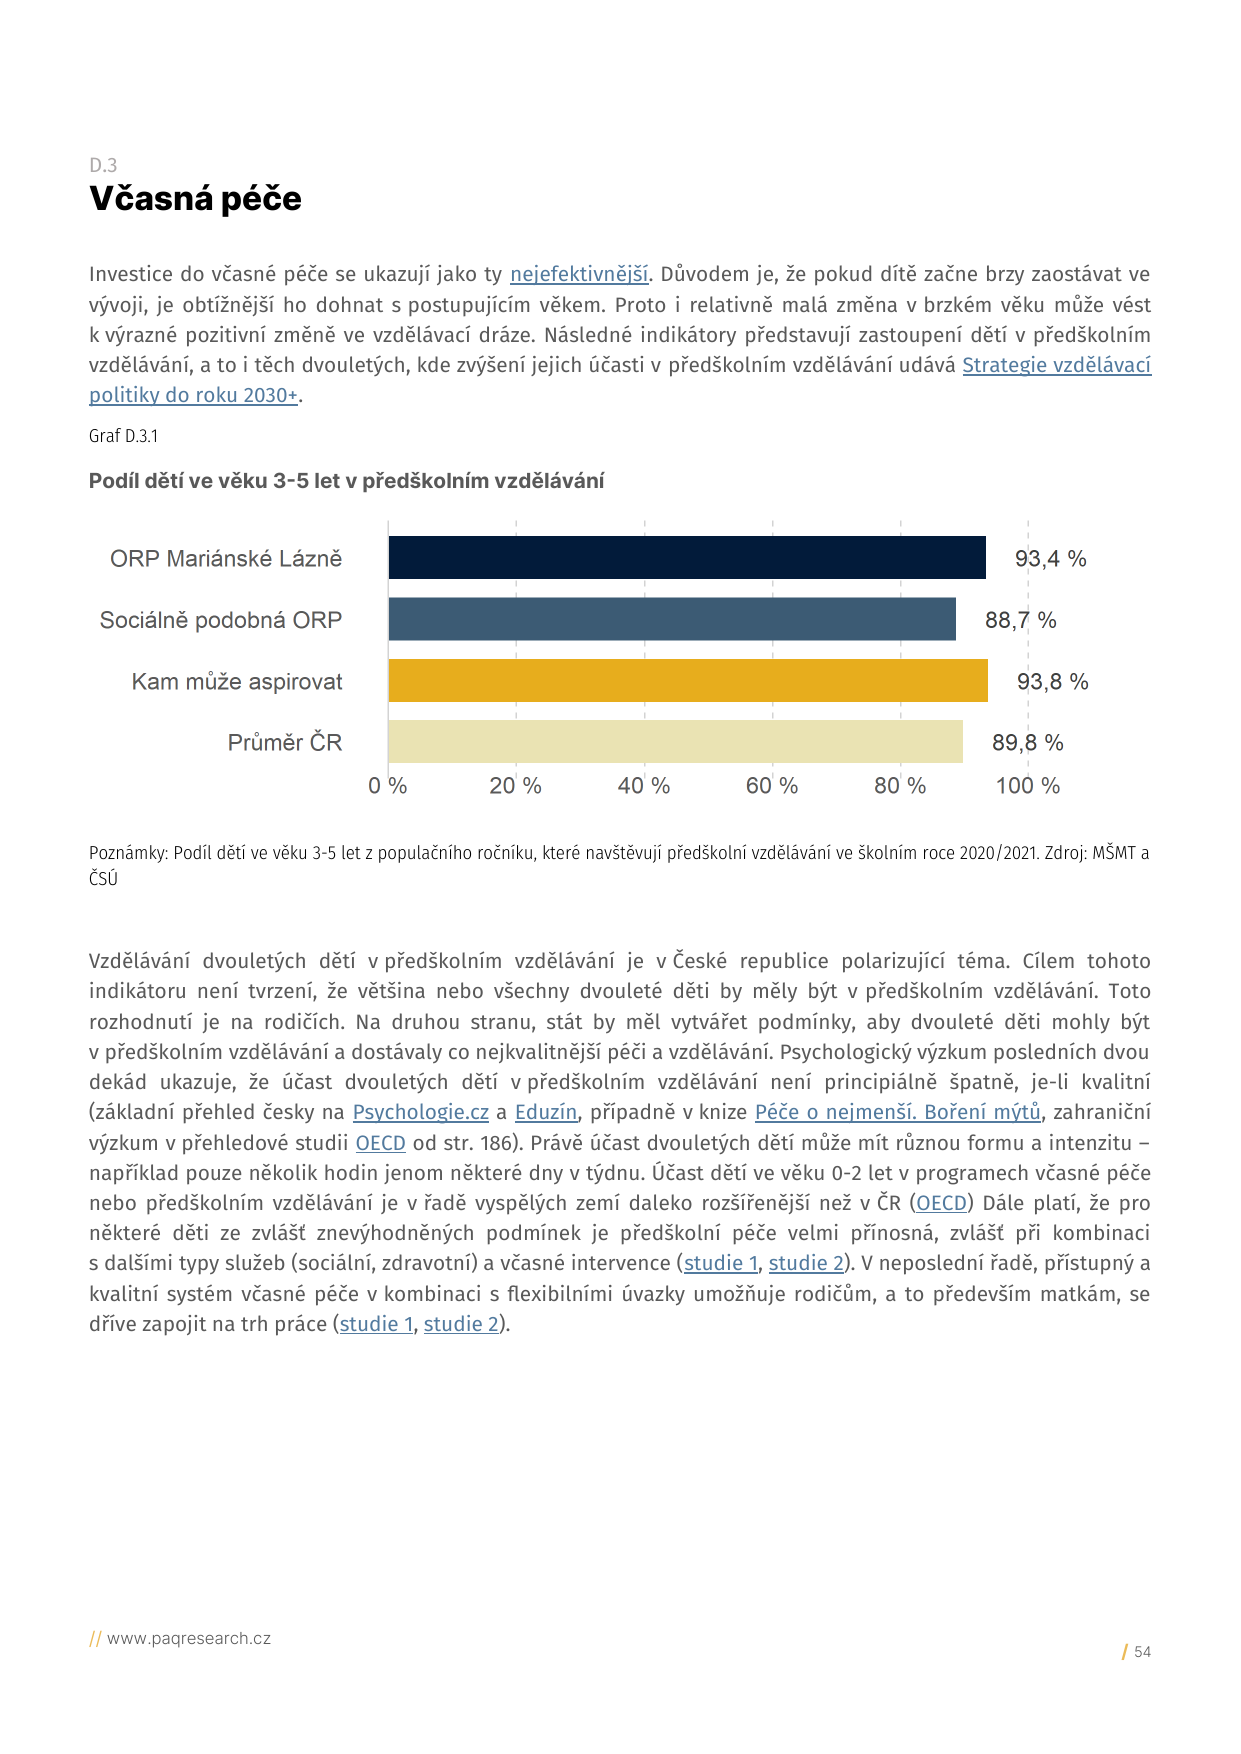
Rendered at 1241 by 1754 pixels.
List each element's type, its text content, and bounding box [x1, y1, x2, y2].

text Vzdělávání dvouletých dětí v předškolním vzdělávání je v České republice polarizující téma. Cílem tohoto indikátoru není tvrzení, že většina nebo všechny dvouleté děti by měly být v předškolním vzdělávání. Toto rozhodnutí je na rodičích. Na druhou stranu, stát by měl vytvářet podmínky, aby dvouleté děti mohly být v předškolním vzdělávání a dostávaly co nejkvalitnější péči a vzdělávání. Psychologický výzkum posledních dvou dekád ukazuje, že účast dvouletých dětí v předškolním vzdělávání není principiálně špatně, je-li kvalitní (základní přehled česky na Psychologie.cz a Eduzín, případně v knize Péče o nejmenší. Boření mýtů, zahraniční výzkum v přehledové studii OECD od str. 186). Právě účast dvouletých dětí může mít různou formu a intenzitu – například pouze několik hodin jenom některé dny v týdnu. Účast dětí ve věku 0-2 let v programech včasné péče nebo předškolním vzdělávání je v řadě vyspělých zemí daleko rozšířenější než v ČR (OECD) Dále platí, že pro některé děti ze zvlášť znevýhodněných podmínek je předškolní péče velmi přínosná, zvlášť při kombinaci s dalšími typy služeb (sociální, zdravotní) a včasné intervence (studie 1, studie 2). V neposlední řadě, přístupný a kvalitní systém včasné péče v kombinaci s flexibilními úvazky umožňuje rodičům, a to především matkám, se dříve zapojit na trh práce (studie 1, studie 2). [89, 944, 1152, 1337]
text Podíl dětí ve věku 3-5 let v předškolním vzdělávání [89, 463, 1152, 493]
text D.3 [89, 148, 1152, 178]
text Poznámky: Podíl dětí ve věku 3-5 let z populačního ročníku, které navštěvují předškolní vzdělávání ve školním roce 2020/2021. Zdroj: MŠMT a ČSÚ [89, 842, 1152, 890]
picture [88, 493, 1139, 825]
text Graf D.3.1 [89, 425, 1152, 447]
subtitle Včasná péče [89, 178, 1152, 218]
text Investice do včasné péče se ukazují jako ty nejefektivnější. Důvodem je, že pokud dítě začne brzy zaostávat ve vývoji, je obtížnější ho dohnat s postupujícím věkem. Proto i relativně malá změna v brzkém věku může vést k výrazné pozitivní změně ve vzdělávací dráze. Následné indikátory představují zastoupení dětí v předškolním vzdělávání, a to i těch dvouletých, kde zvýšení jejich účasti v předškolním vzdělávání udává Strategie vzdělávací politiky do roku 2030+. [89, 257, 1152, 408]
